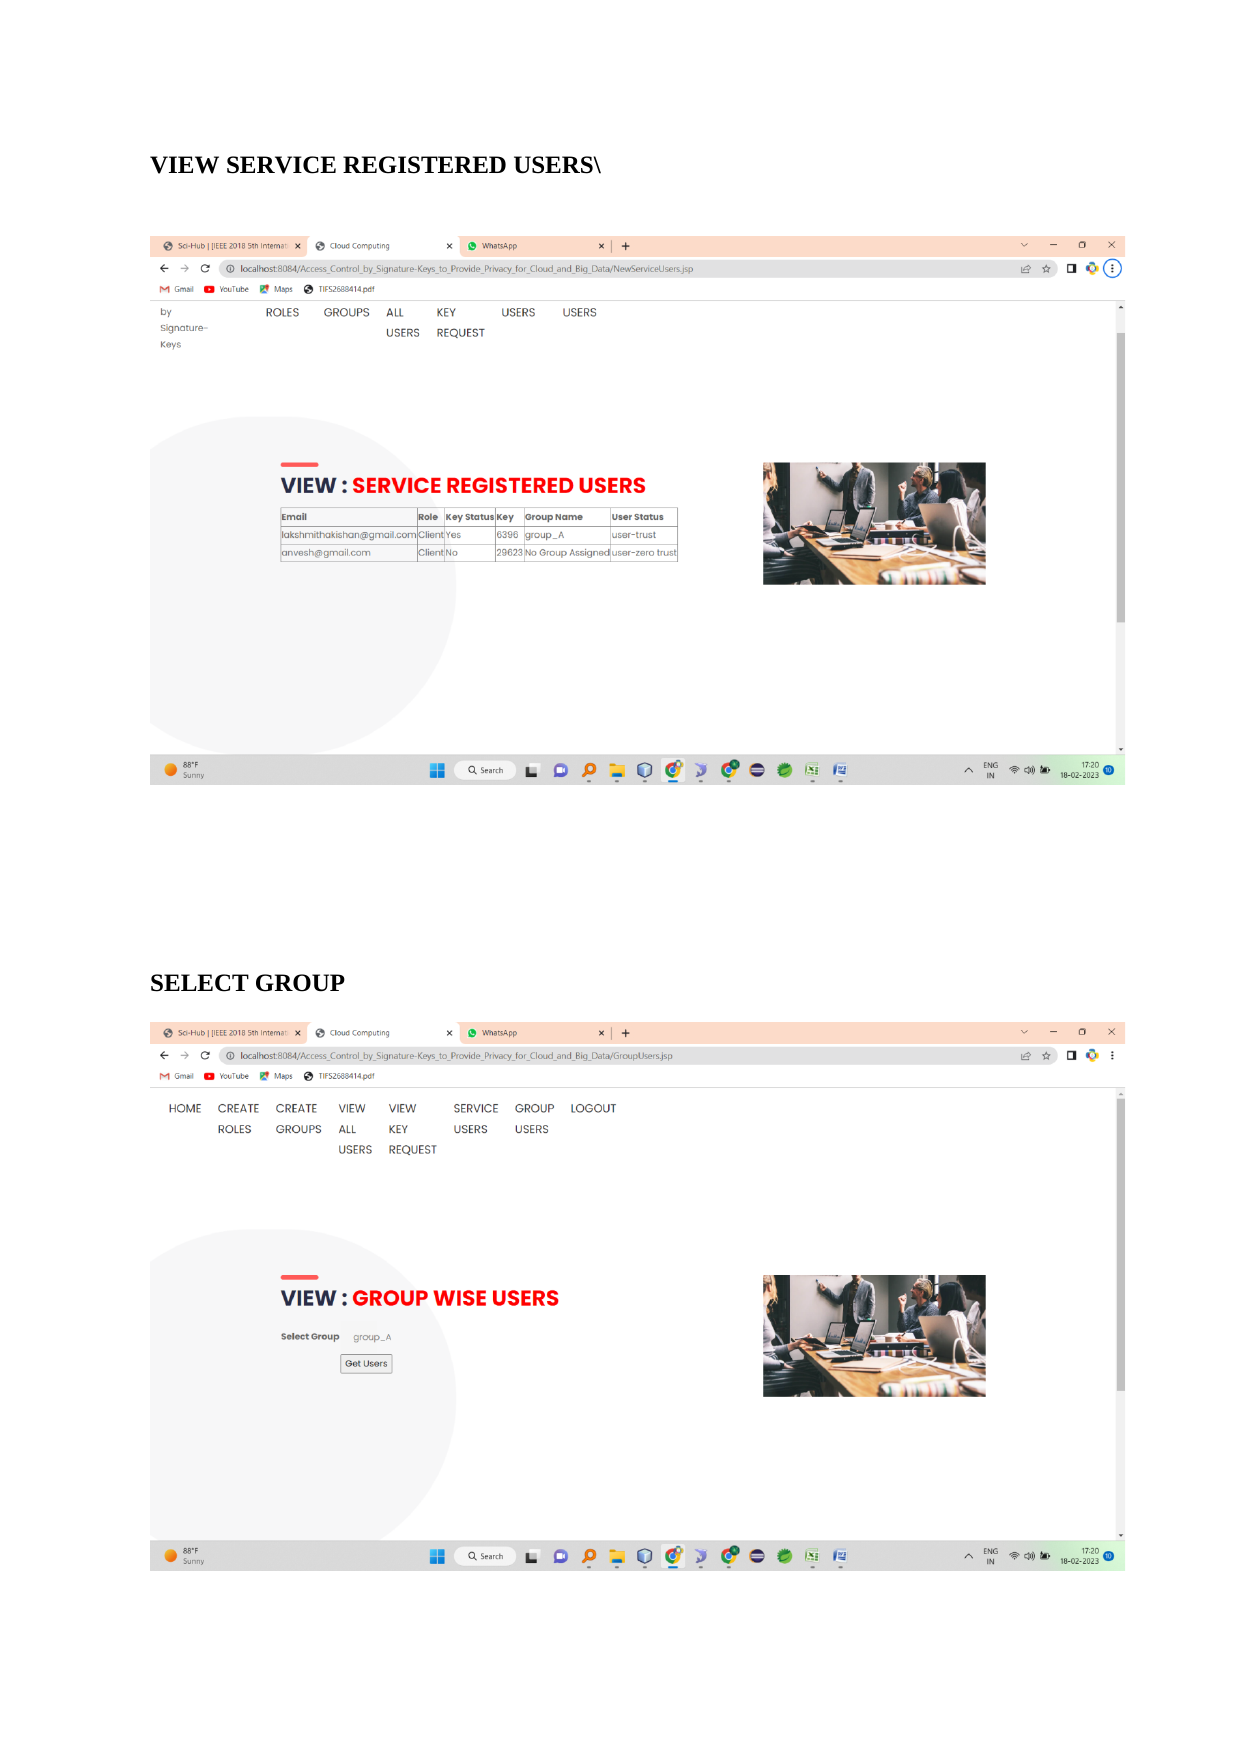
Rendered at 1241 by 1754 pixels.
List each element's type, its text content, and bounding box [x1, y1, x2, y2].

subtitle VIEW SERVICE REGISTERED USERS\ [150, 150, 1090, 179]
picture [150, 236, 1125, 785]
picture [150, 1022, 1125, 1571]
text SELECT GROUP [150, 968, 1090, 997]
